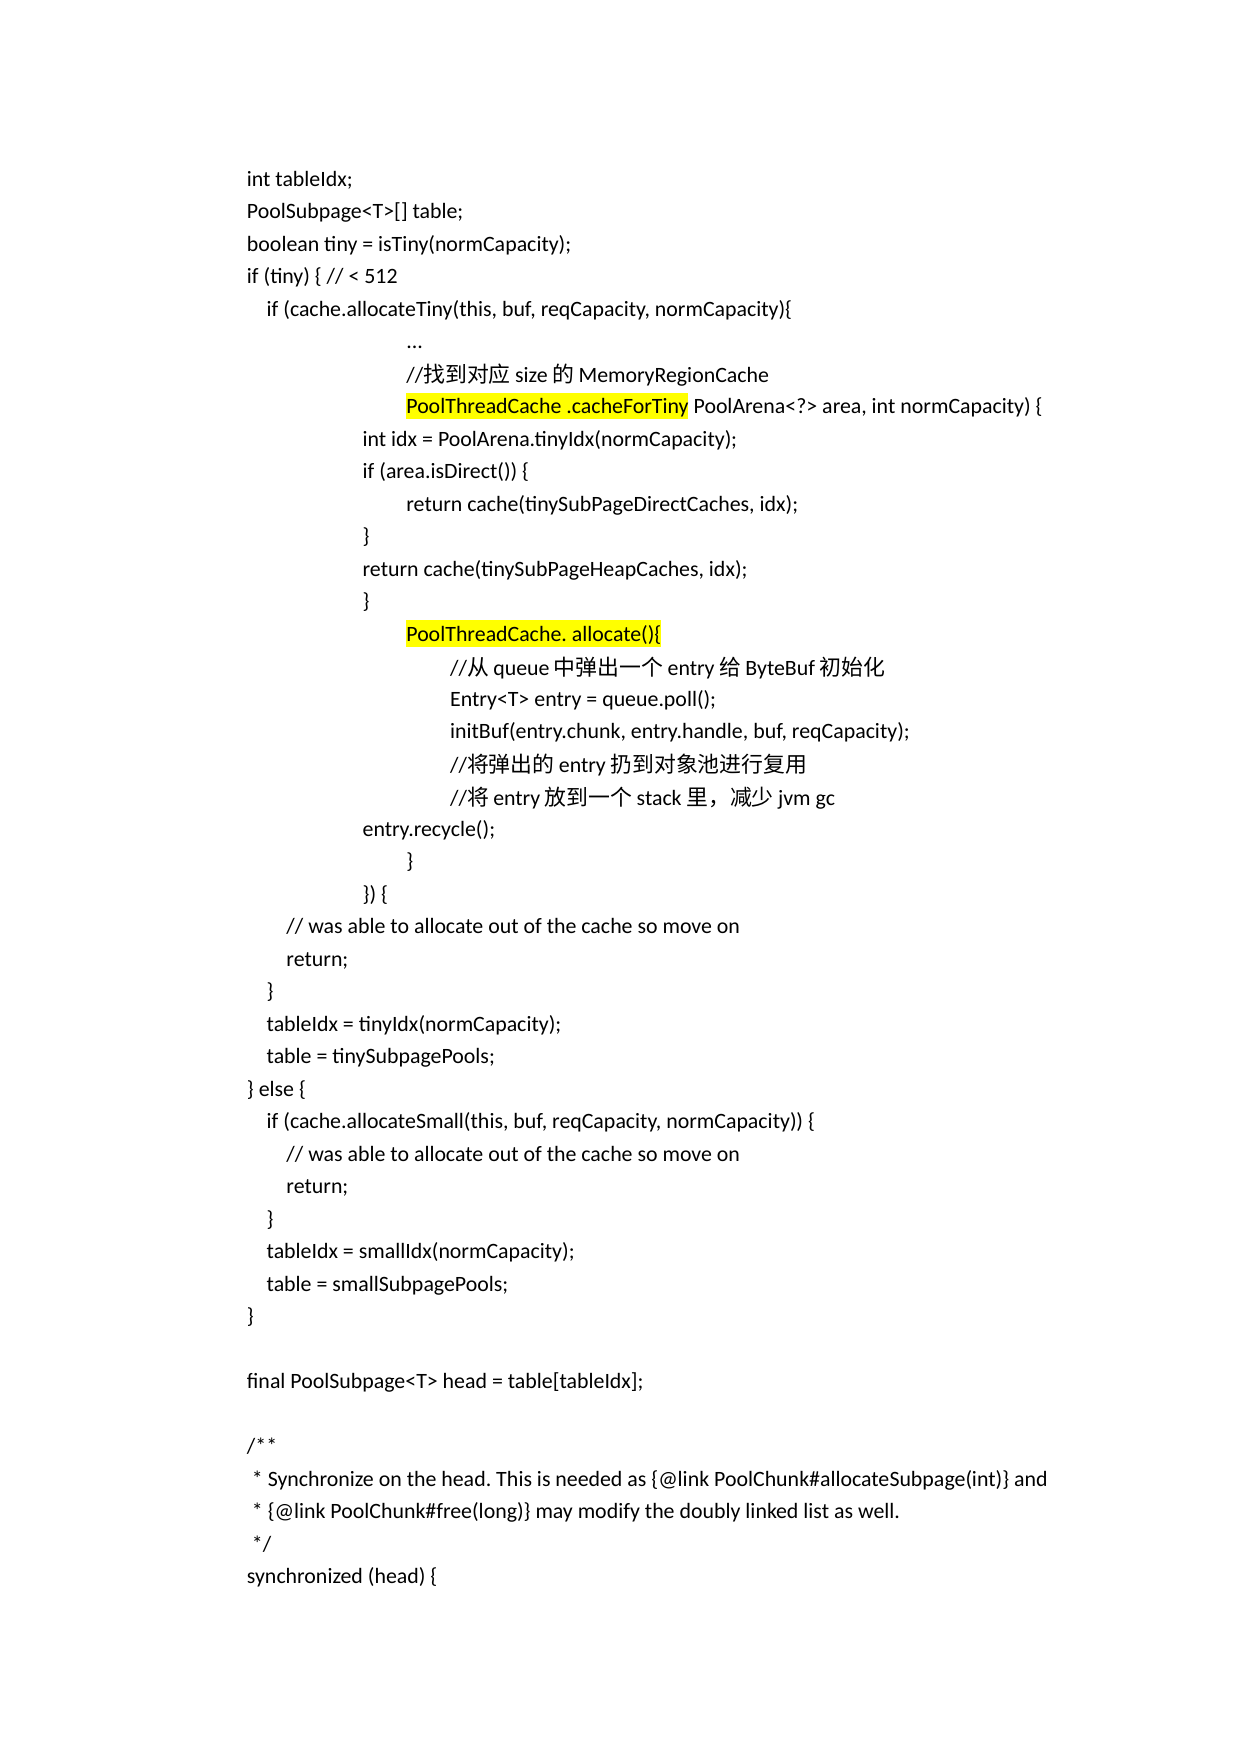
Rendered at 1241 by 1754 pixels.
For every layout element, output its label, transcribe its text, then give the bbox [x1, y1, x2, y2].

text PoolThreadCache .cacheForTiny PoolArena<?> area, int normCapacity) { [187, 389, 1053, 422]
text //从queue中弹出一个entry给ByteBuf初始化 [187, 649, 1053, 682]
text /** [187, 1429, 1053, 1462]
text ... [187, 324, 1053, 357]
text return cache(tinySubPageDirectCaches, idx); [187, 487, 1053, 519]
text final PoolSubpage<T> head = table[tableIdx]; [187, 1364, 1053, 1397]
text initBuf(entry.chunk, entry.handle, buf, reqCapacity); [187, 714, 1053, 747]
text } [187, 519, 1053, 552]
text entry.recycle(); [187, 812, 1053, 844]
text }) { [187, 877, 1053, 909]
text tableIdx = smallIdx(normCapacity); [187, 1234, 1053, 1267]
text table = smallSubpagePools; [187, 1267, 1053, 1299]
text //找到对应size的MemoryRegionCache [187, 357, 1053, 389]
text * {@link PoolChunk#free(long)} may modify the doubly linked list as well. [187, 1494, 1053, 1527]
text synchronized (head) { [187, 1559, 1053, 1592]
text } [187, 1299, 1053, 1332]
text return; [187, 942, 1053, 974]
text if (area.isDirect()) { [187, 454, 1053, 487]
text } [187, 1202, 1053, 1234]
text return; [187, 1169, 1053, 1202]
text int idx = PoolArena.tinyIdx(normCapacity); [187, 422, 1053, 454]
text * Synchronize on the head. This is needed as {@link PoolChunk#allocateSubpage(int)} and [187, 1462, 1053, 1494]
text // was able to allocate out of the cache so move on [187, 909, 1053, 942]
text Entry<T> entry = queue.poll(); [187, 682, 1053, 714]
text //将entry放到一个stack里，减少jvm gc [187, 779, 1053, 812]
text PoolSubpage<T>[] table; [187, 194, 1053, 227]
text if (cache.allocateTiny(this, buf, reqCapacity, normCapacity){ [187, 292, 1053, 324]
text if (cache.allocateSmall(this, buf, reqCapacity, normCapacity)) { [187, 1104, 1053, 1137]
text //将弹出的entry扔到对象池进行复用 [187, 747, 1053, 779]
text return cache(tinySubPageHeapCaches, idx); [187, 552, 1053, 584]
text boolean tiny = isTiny(normCapacity); [187, 227, 1053, 259]
text table = tinySubpagePools; [187, 1039, 1053, 1072]
text PoolThreadCache. allocate(){ [187, 617, 1053, 649]
text } [187, 974, 1053, 1007]
text } [187, 584, 1053, 617]
text tableIdx = tinyIdx(normCapacity); [187, 1007, 1053, 1039]
text */ [187, 1527, 1053, 1559]
text if (tiny) { // < 512 [187, 259, 1053, 292]
text // was able to allocate out of the cache so move on [187, 1137, 1053, 1169]
text } [187, 844, 1053, 877]
text int tableIdx; [187, 162, 1053, 194]
text } else { [187, 1072, 1053, 1104]
